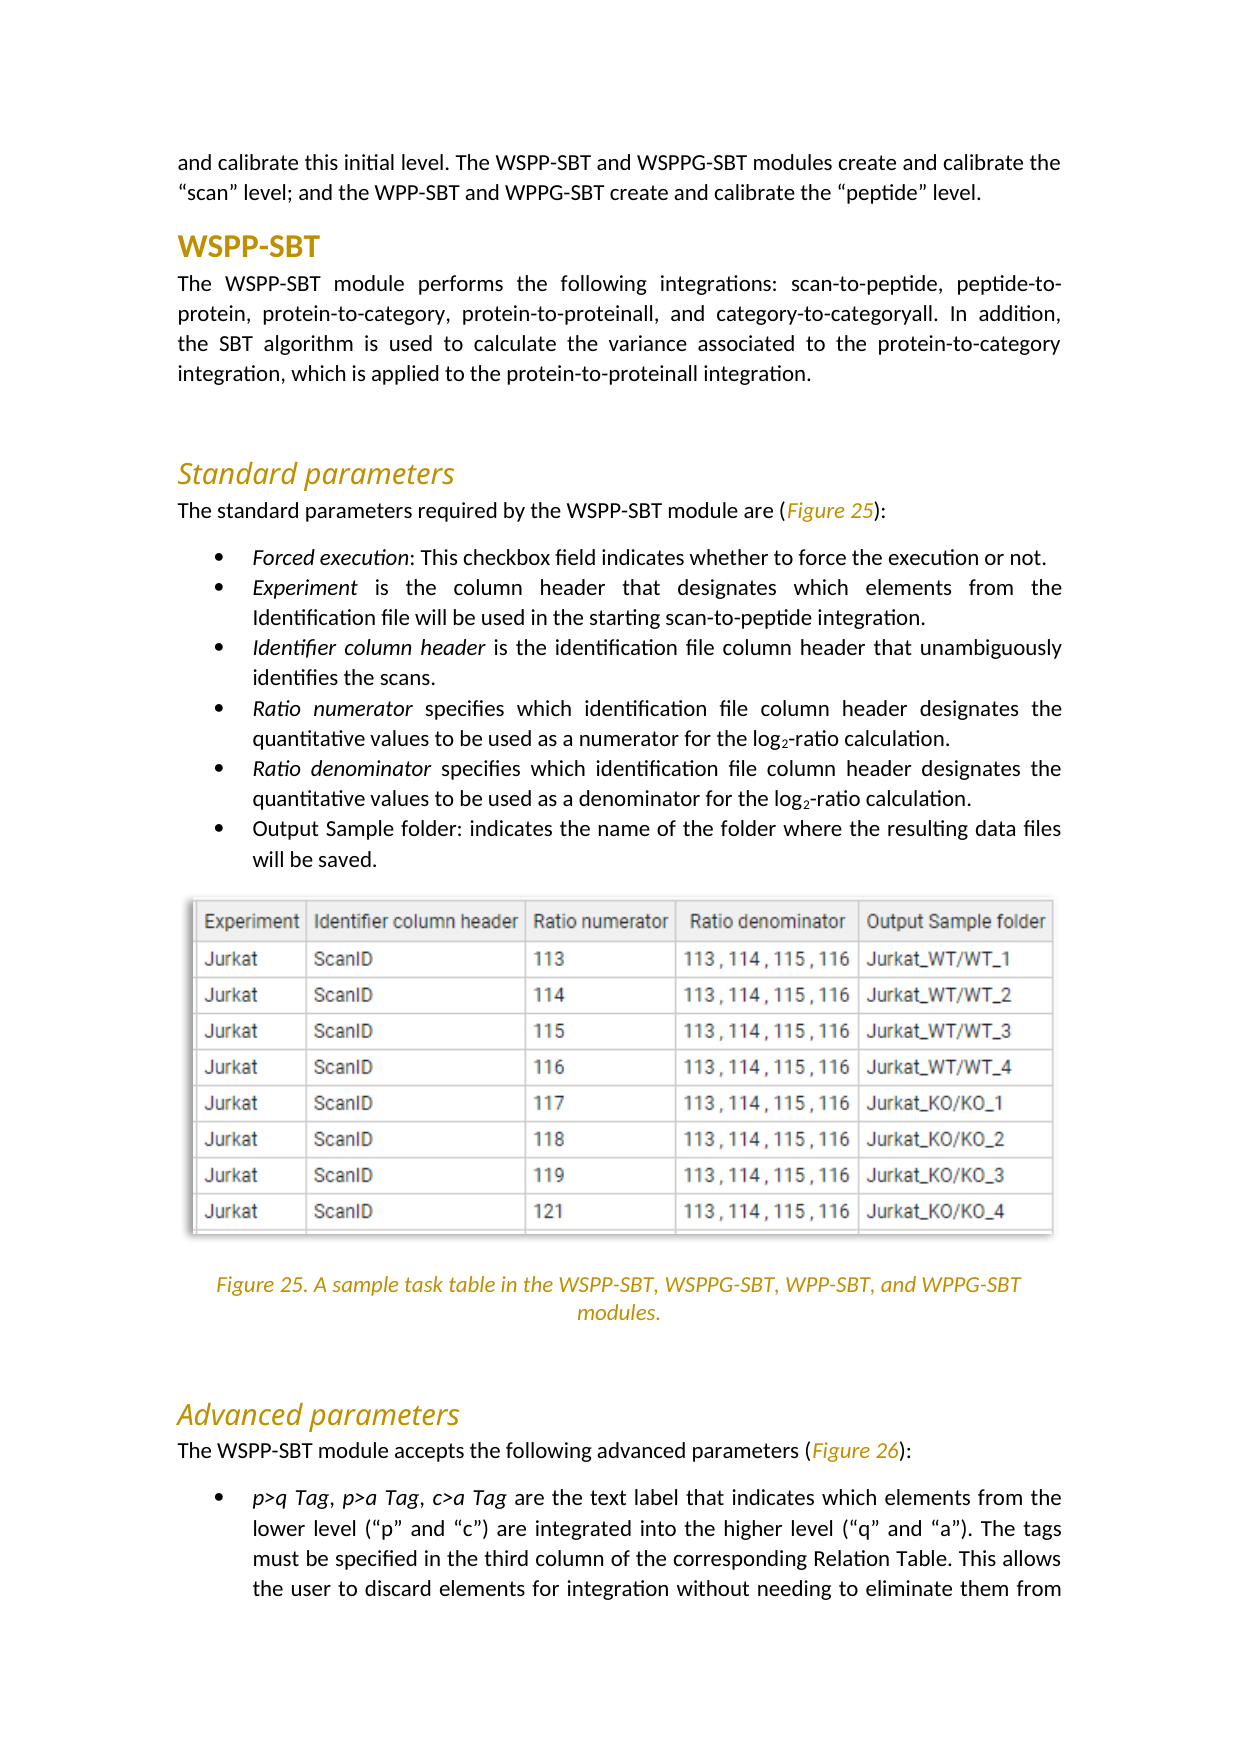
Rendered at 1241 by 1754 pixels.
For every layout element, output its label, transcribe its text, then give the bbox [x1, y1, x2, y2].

text The standard parameters required by the WSPP-SBT module are (Figure 25): [177, 496, 1063, 524]
list Experiment is the column header that designates which elements from the Identification file will be used in the starting scan-to-peptide integration. [215, 573, 1063, 631]
picture [193, 897, 1057, 1234]
list Output Sample folder: indicates the name of the folder where the resulting data files will be saved. [215, 814, 1063, 873]
subtitle Advanced parameters [177, 1394, 1063, 1433]
subtitle Standard parameters [177, 453, 1063, 493]
list Ratio numerator specifies which identification file column header designates the quantitative values to be used as a numerator for the log2-ratio calculation. [215, 694, 1063, 752]
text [177, 148, 1063, 206]
text Figure 25. A sample task table in the WSPP-SBT, WSPPG-SBT, WPP-SBT, and WPPG-SBT modules. [177, 1270, 1063, 1326]
list Ratio denominator specifies which identification file column header designates the quantitative values to be used as a denominator for the log2-ratio calculation. [215, 754, 1063, 812]
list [215, 1483, 1063, 1602]
subtitle WSPP-SBT [177, 225, 1063, 265]
text The WSPP-SBT module accepts the following advanced parameters (Figure 26): [177, 1437, 1063, 1464]
text The WSPP-SBT module performs the following integrations: scan-to-peptide, peptide-to-protein, protein-to-category, protein-to-proteinall, and category-to-categoryall. In addition, the SBT algorithm is used to calculate the variance associated to the protein-to-category integration, which is applied to the protein-to-proteinall integration. [177, 269, 1063, 387]
list Forced execution: This checkbox field indicates whether to force the execution or not. [215, 543, 1063, 571]
list Identifier column header is the identification file column header that unambiguously identifies the scans. [215, 633, 1063, 692]
